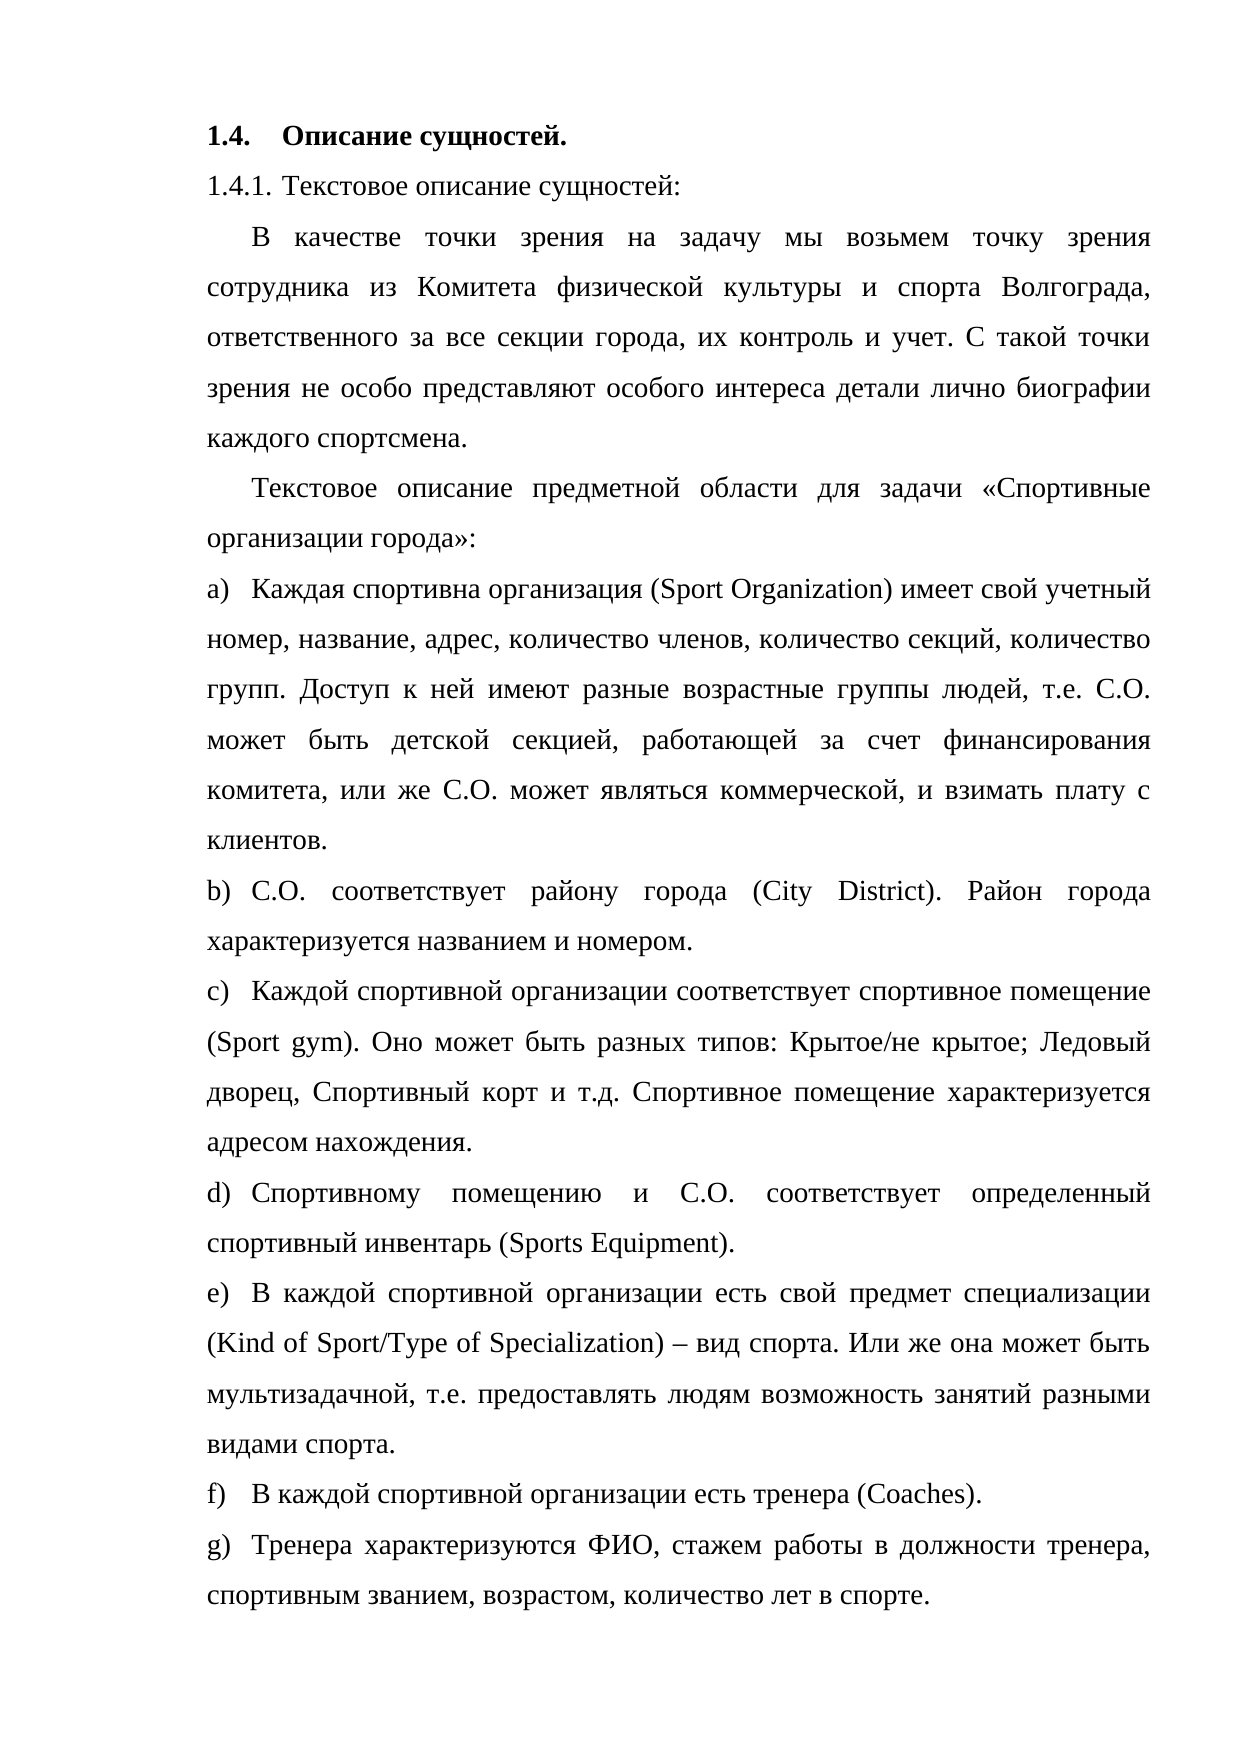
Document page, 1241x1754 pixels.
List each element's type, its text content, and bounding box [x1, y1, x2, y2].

list Описание сущностей. [207, 118, 1152, 152]
text g) Тренера характеризуются ФИО, стажем работы в должности тренера, спортивным званием, возраcтом, количество лет в спорте. [207, 1527, 1152, 1611]
text В качестве точки зрения на задачу мы возьмем точку зрения сотрудника из Комитета физической культуры и спорта Волгограда, ответственного за все секции города, их контроль и учет. С такой точки зрения не особо представляют особого интереса детали лично биографии каждого спортсмена. [207, 219, 1152, 453]
text c) Каждой спортивной организации соответствует спортивное помещение (Sport gym). Оно может быть разных типов: Крытое/не крытое; Ледовый дворец, Спортивный корт и т.д. Спортивное помещение характеризуется адресом нахождения. [207, 973, 1152, 1158]
text Текстовое описание предметной области для задачи «Спортивные организации города»: [207, 470, 1152, 554]
text b) С.О. соответствует району города (City District). Район города характеризуется названием и номером. [207, 873, 1152, 957]
text d) Спортивному помещению и С.О. соответствует определенный спортивный инвентарь (Sports Equipment). [207, 1175, 1152, 1258]
text a) Каждая спортивна организация (Sport Organization) имеет свой учетный номер, название, адрес, количество членов, количество секций, количество групп. Доступ к ней имеют разные возрастные группы людей, т.е. С.О. может быть детской секцией, работающей за счет финансирования комитета, или же С.О. может являться коммерческой, и взимать плату с клиентов. [207, 571, 1152, 856]
text f) В каждой спортивной организации есть тренера (Coaches). [207, 1477, 1152, 1510]
text e) В каждой спортивной организации есть свой предмет специализации (Kind of Sport/Type of Specialization) – вид спорта. Или же она может быть мультизадачной, т.е. предоставлять людям возможность занятий разными видами спорта. [207, 1275, 1152, 1460]
list Текстовое описание сущностей: [207, 168, 1152, 202]
